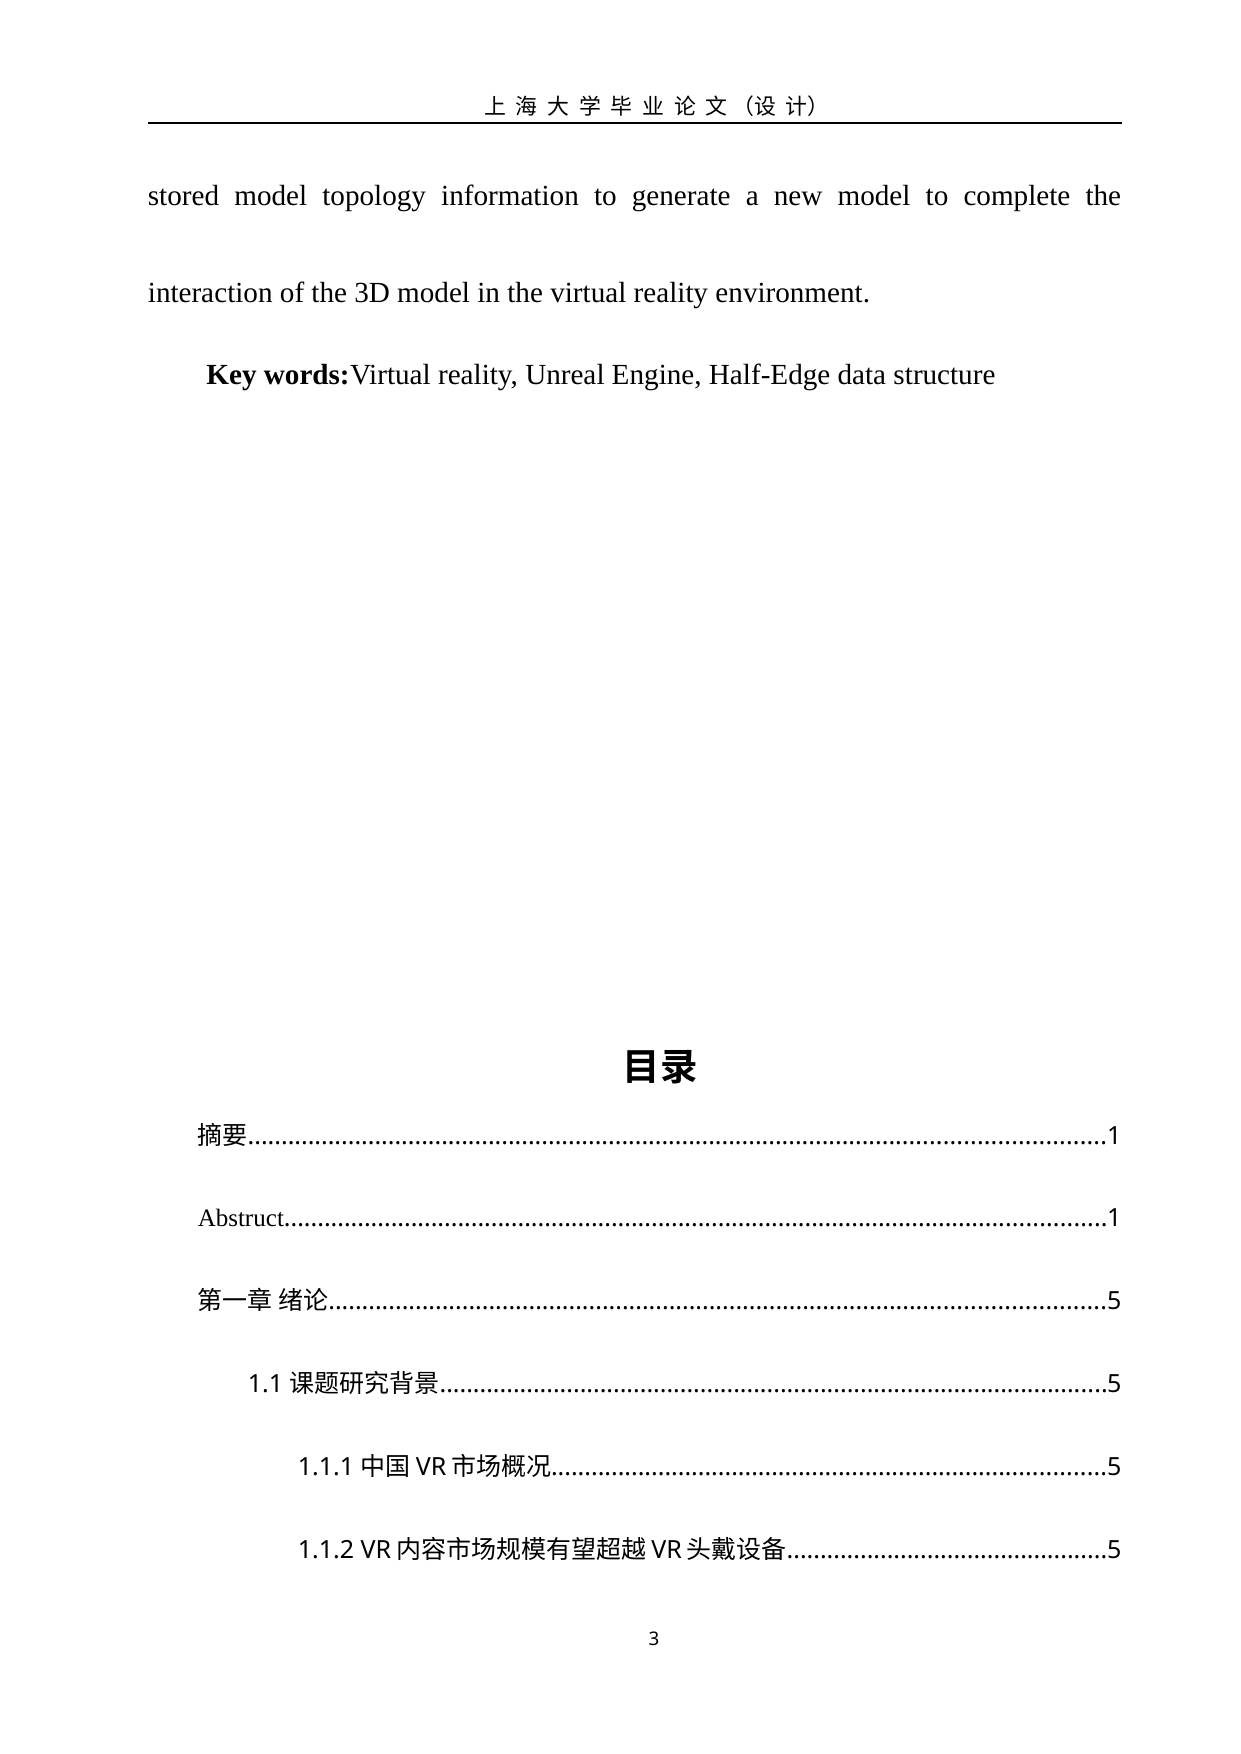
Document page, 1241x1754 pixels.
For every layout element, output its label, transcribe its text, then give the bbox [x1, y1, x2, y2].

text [148, 162, 1122, 324]
text Key words:Virtual reality, Unreal Engine, Half-Edge data structure [148, 341, 1122, 406]
